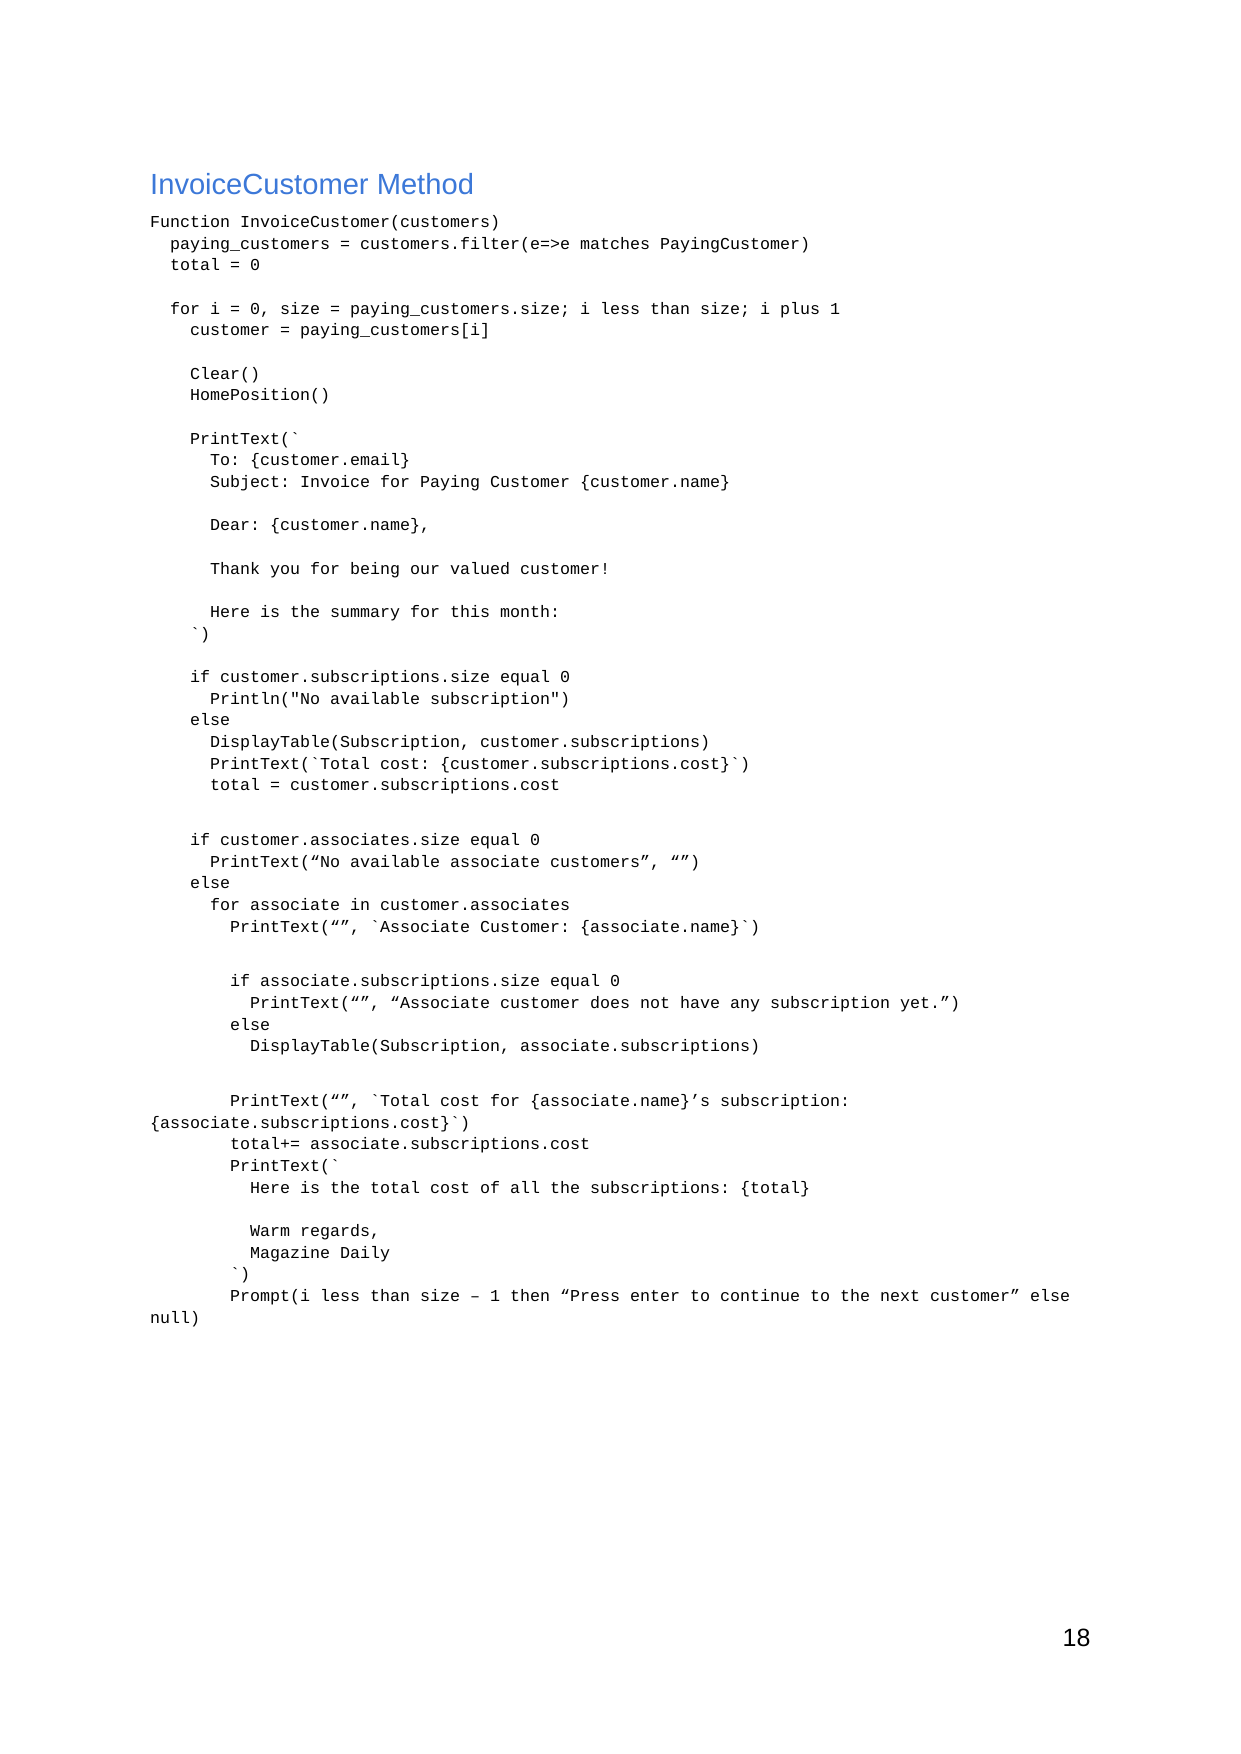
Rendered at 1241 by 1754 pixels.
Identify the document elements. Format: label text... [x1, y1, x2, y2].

subtitle InvoiceCustomer Method [150, 167, 1090, 200]
text total = 0 [150, 257, 1090, 276]
text Here is the total cost of all the subscriptions: {total} [150, 1179, 1090, 1198]
text DisplayTable(Subscription, customer.subscriptions) [150, 733, 1090, 752]
text `) [150, 1266, 1090, 1285]
text Clear() [150, 365, 1090, 384]
text for associate in customer.associates [150, 897, 1090, 915]
text PrintText(“”, “Associate customer does not have any subscription yet.”) [150, 994, 1090, 1013]
text PrintText(“”, `Associate Customer: {associate.name}`) [150, 918, 1090, 969]
text customer = paying_customers[i] [150, 322, 1090, 341]
text if customer.subscriptions.size equal 0 [150, 668, 1090, 687]
text Thank you for being our valued customer! [150, 560, 1090, 579]
text Dear: {customer.name}, [150, 517, 1090, 536]
text total+= associate.subscriptions.cost [150, 1136, 1090, 1155]
text PrintText(“”, `Total cost for {associate.name}’s subscription: {associate.subscriptions.cost}`) [150, 1093, 1090, 1133]
text PrintText(` [150, 1158, 1090, 1176]
text else [150, 1016, 1090, 1035]
text DisplayTable(Subscription, associate.subscriptions) [150, 1038, 1090, 1057]
text Here is the summary for this month: [150, 603, 1090, 622]
text else [150, 712, 1090, 731]
text paying_customers = customers.filter(e=>e matches PayingCustomer) [150, 235, 1090, 254]
text PrintText(`Total cost: {customer.subscriptions.cost}`) [150, 755, 1090, 774]
text To: {customer.email} [150, 452, 1090, 471]
text HomePosition() [150, 387, 1090, 406]
text for i = 0, size = paying_customers.size; i less than size; i plus 1 [150, 300, 1090, 319]
text Warm regards, [150, 1223, 1090, 1241]
text Subject: Invoice for Paying Customer {customer.name} [150, 473, 1090, 492]
text if associate.subscriptions.size equal 0 [150, 973, 1090, 992]
text Magazine Daily [150, 1244, 1090, 1263]
text Function InvoiceCustomer(customers) [150, 213, 1090, 232]
text PrintText(“No available associate customers”, “”) [150, 853, 1090, 872]
text Println("No available subscription") [150, 690, 1090, 709]
text `) [150, 625, 1090, 644]
text total = customer.subscriptions.cost [150, 777, 1090, 796]
text PrintText(` [150, 430, 1090, 449]
text else [150, 875, 1090, 894]
text Prompt(i less than size – 1 then “Press enter to continue to the next customer” else null) [150, 1288, 1090, 1328]
text if customer.associates.size equal 0 [150, 832, 1090, 850]
